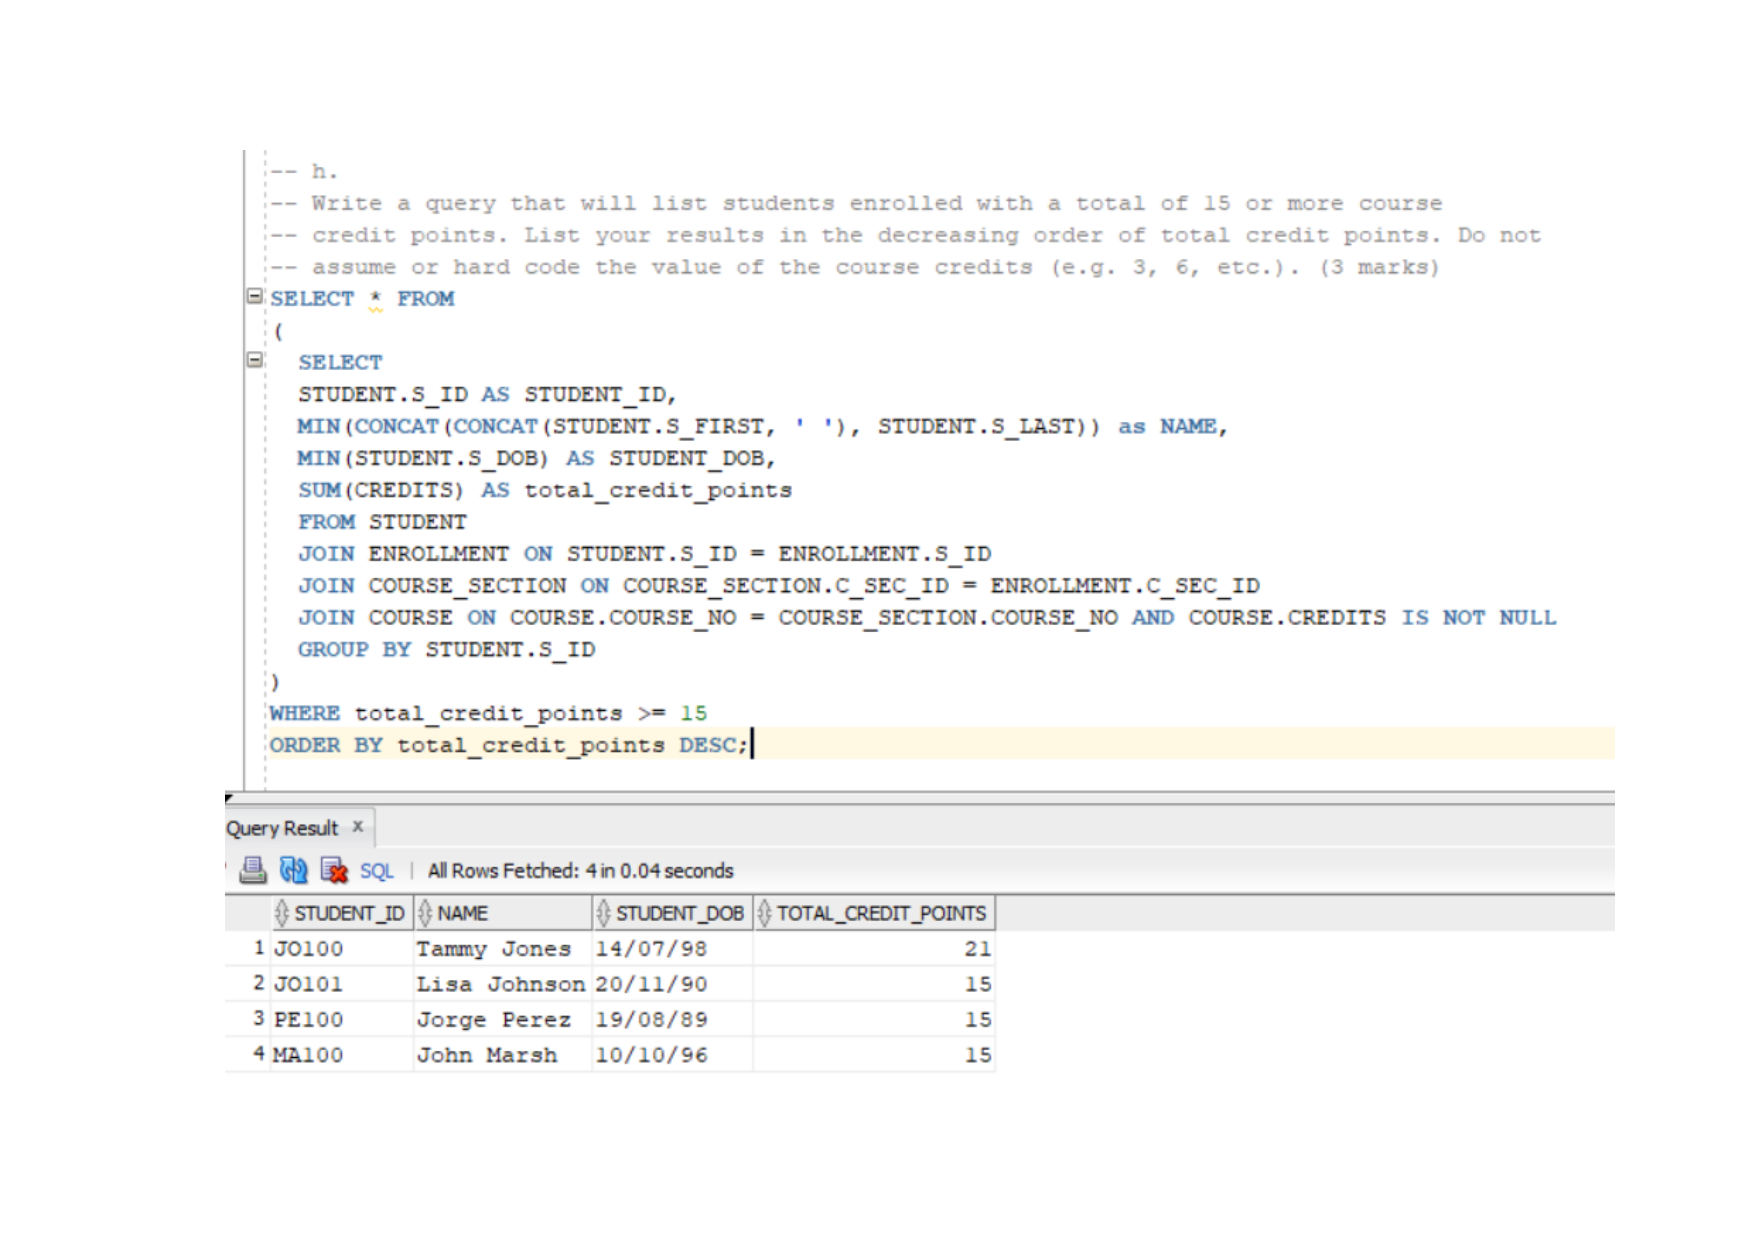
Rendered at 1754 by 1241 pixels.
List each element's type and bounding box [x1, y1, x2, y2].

picture [225, 150, 1615, 1091]
